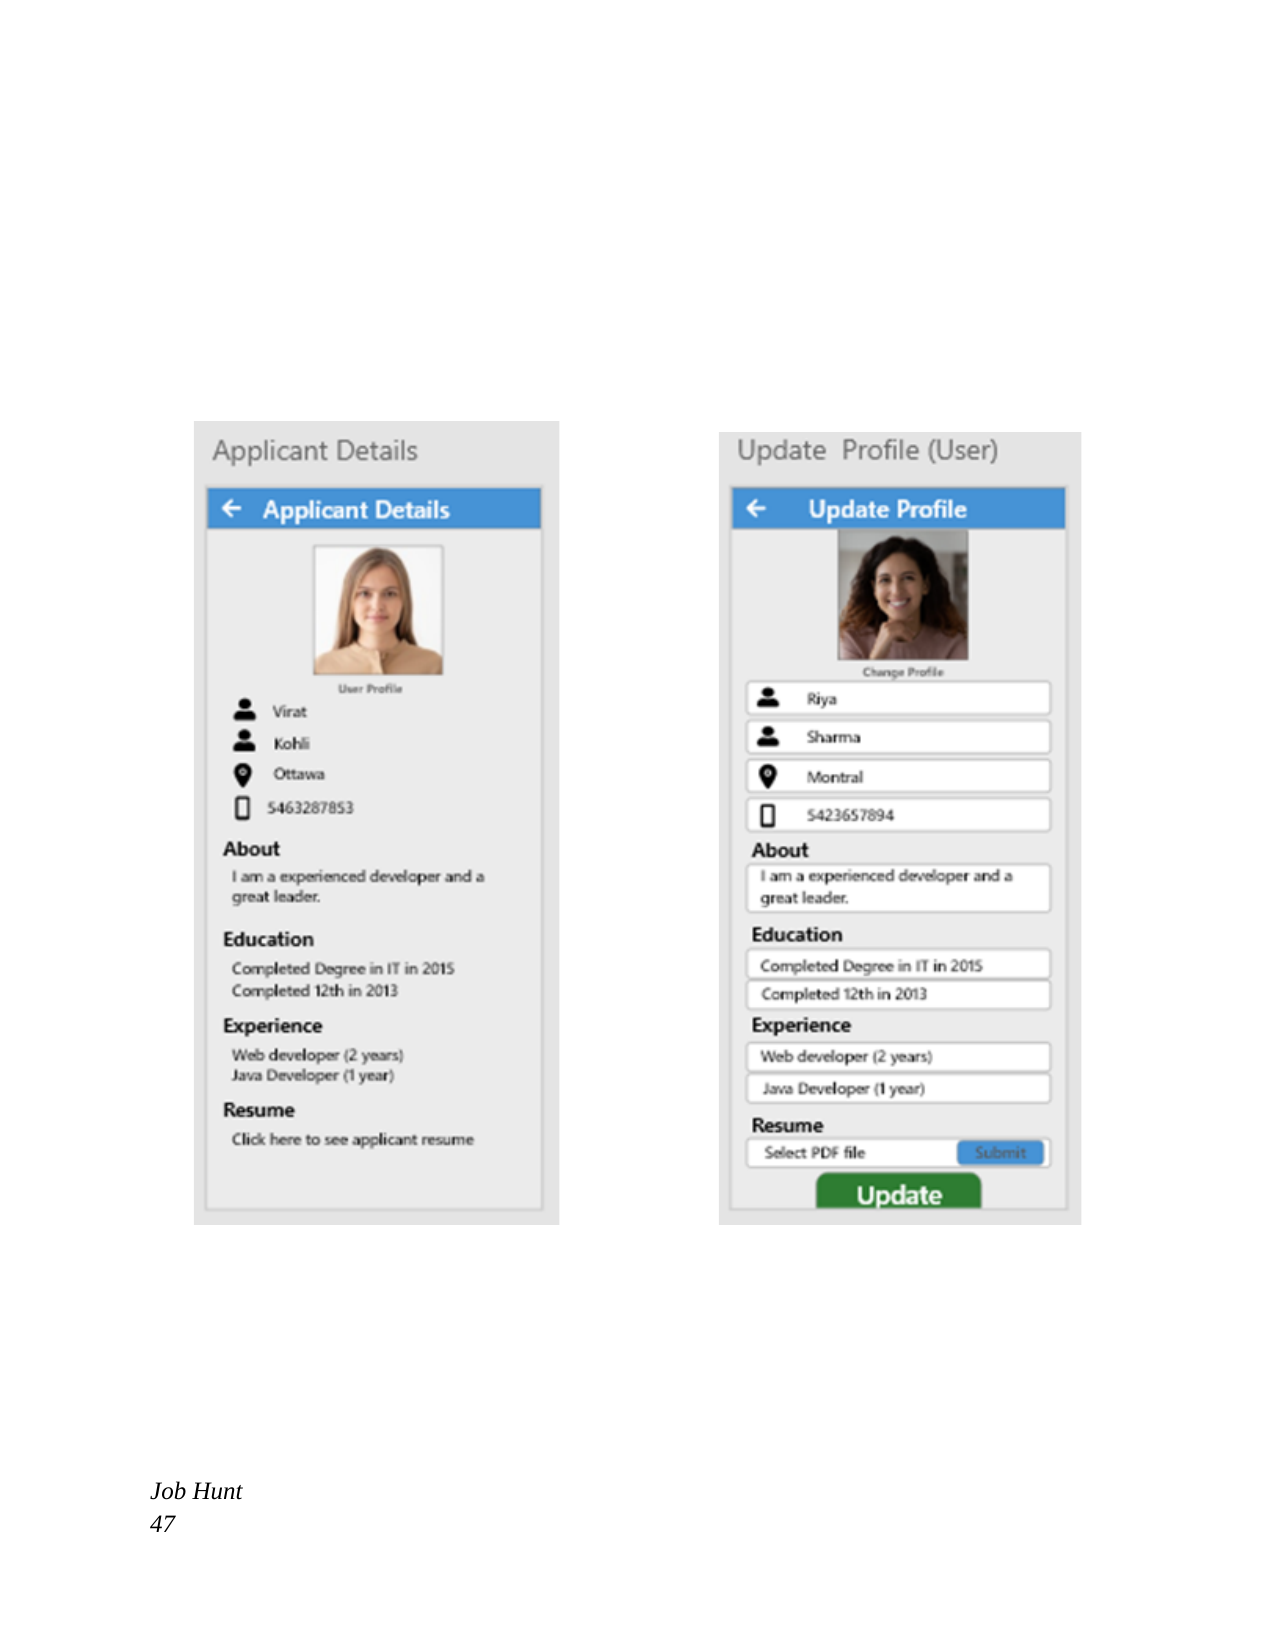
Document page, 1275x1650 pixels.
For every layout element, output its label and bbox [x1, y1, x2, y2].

picture [193, 421, 560, 1225]
picture [718, 432, 1082, 1225]
